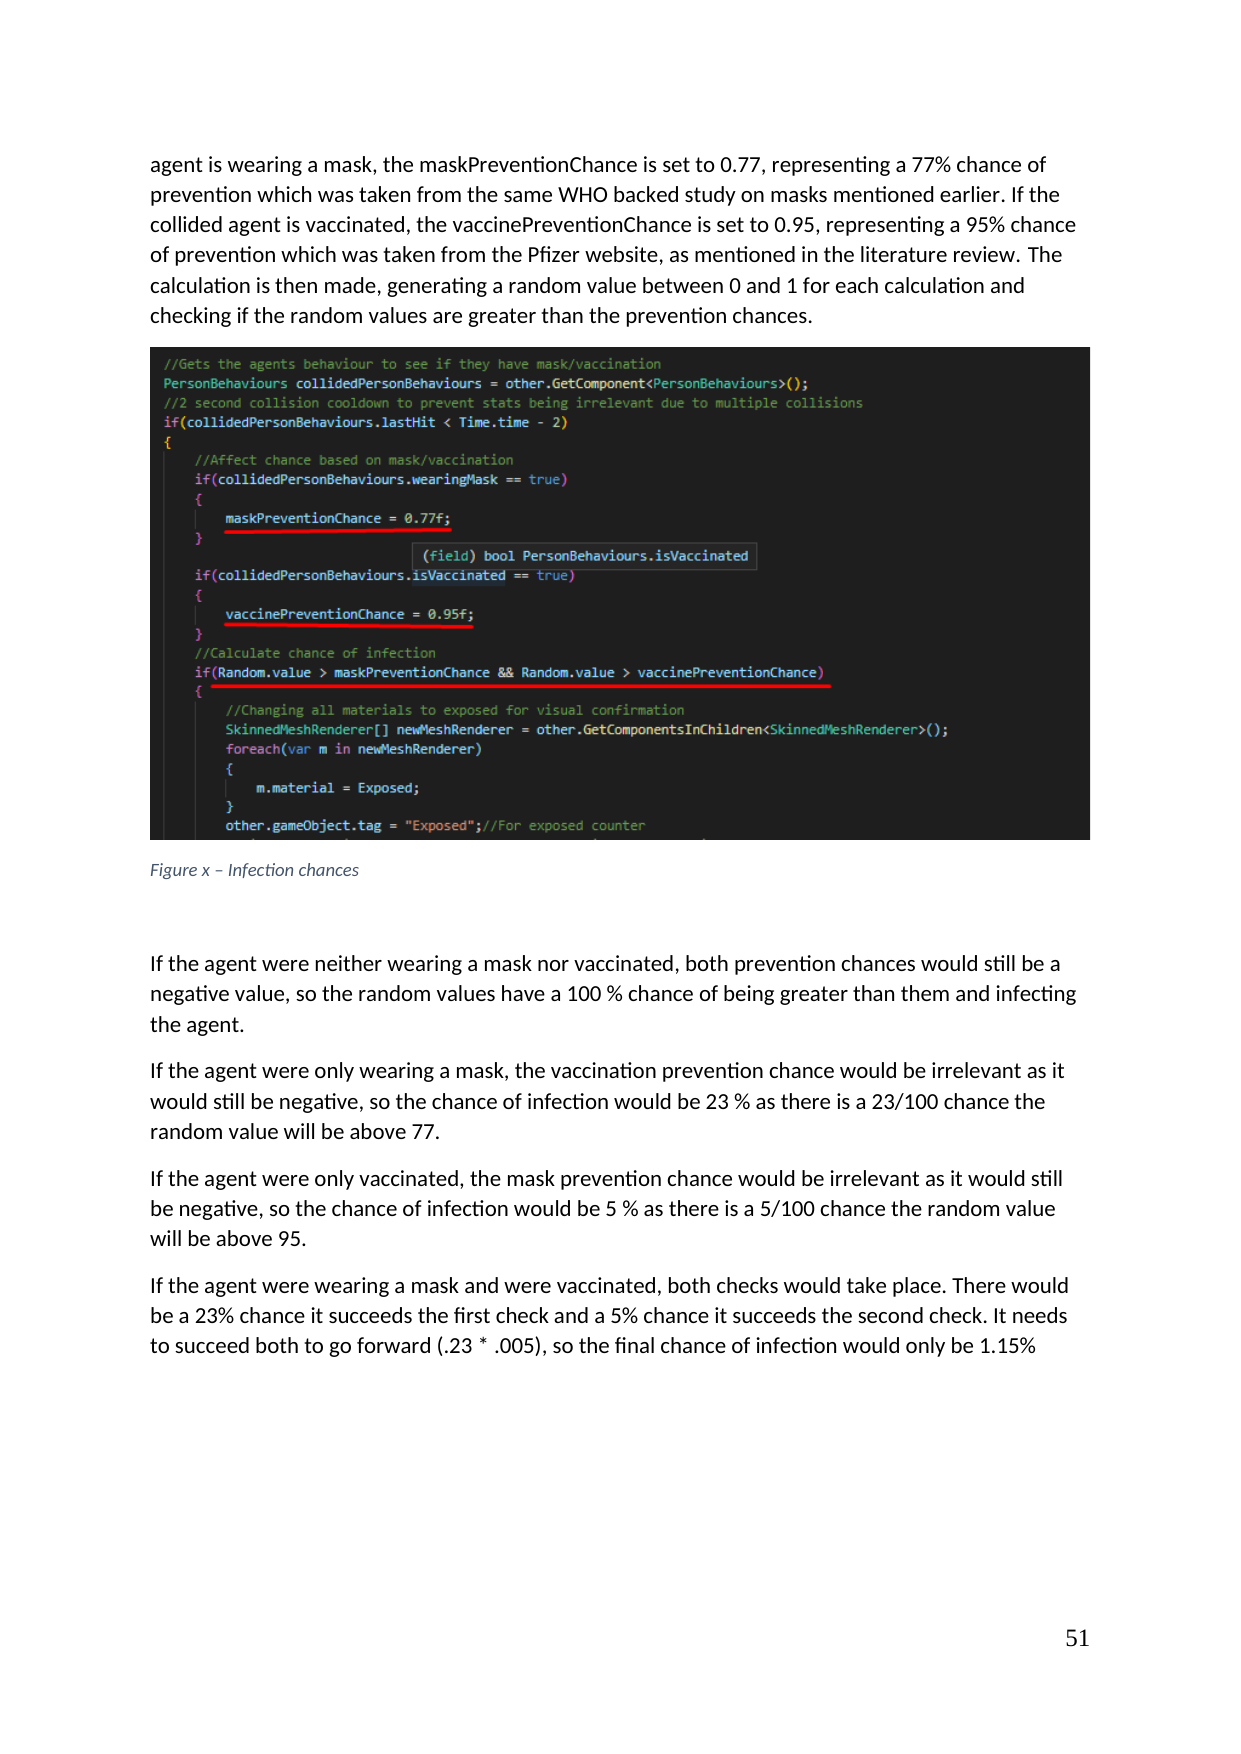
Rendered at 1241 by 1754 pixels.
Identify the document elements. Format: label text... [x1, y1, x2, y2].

text If the agent were only vaccinated, the mask prevention chance would be irrelevant as it would still be negative, so the chance of infection would be 5 % as there is a 5/100 chance the random value will be above 95. [150, 1164, 1090, 1252]
text Figure x – Infection chances [150, 859, 1090, 882]
text If the agent were wearing a mask and were vaccinated, both checks would take place. There would be a 23% chance it succeeds the first check and a 5% chance it succeeds the second check. It needs to succeed both to go forward (.23 * .005), so the final chance of infection would only be 1.15% [150, 1271, 1090, 1359]
text If the agent were only wearing a mask, the vaccination prevention chance would be irrelevant as it would still be negative, so the chance of infection would be 23 % as there is a 23/100 chance the random value will be above 77. [150, 1057, 1090, 1145]
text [150, 150, 1090, 329]
text If the agent were neither wearing a mask nor vaccinated, both prevention chances would still be a negative value, so the random values have a 100 % chance of being greater than them and infecting the agent. [150, 949, 1090, 1038]
picture [150, 347, 1091, 840]
